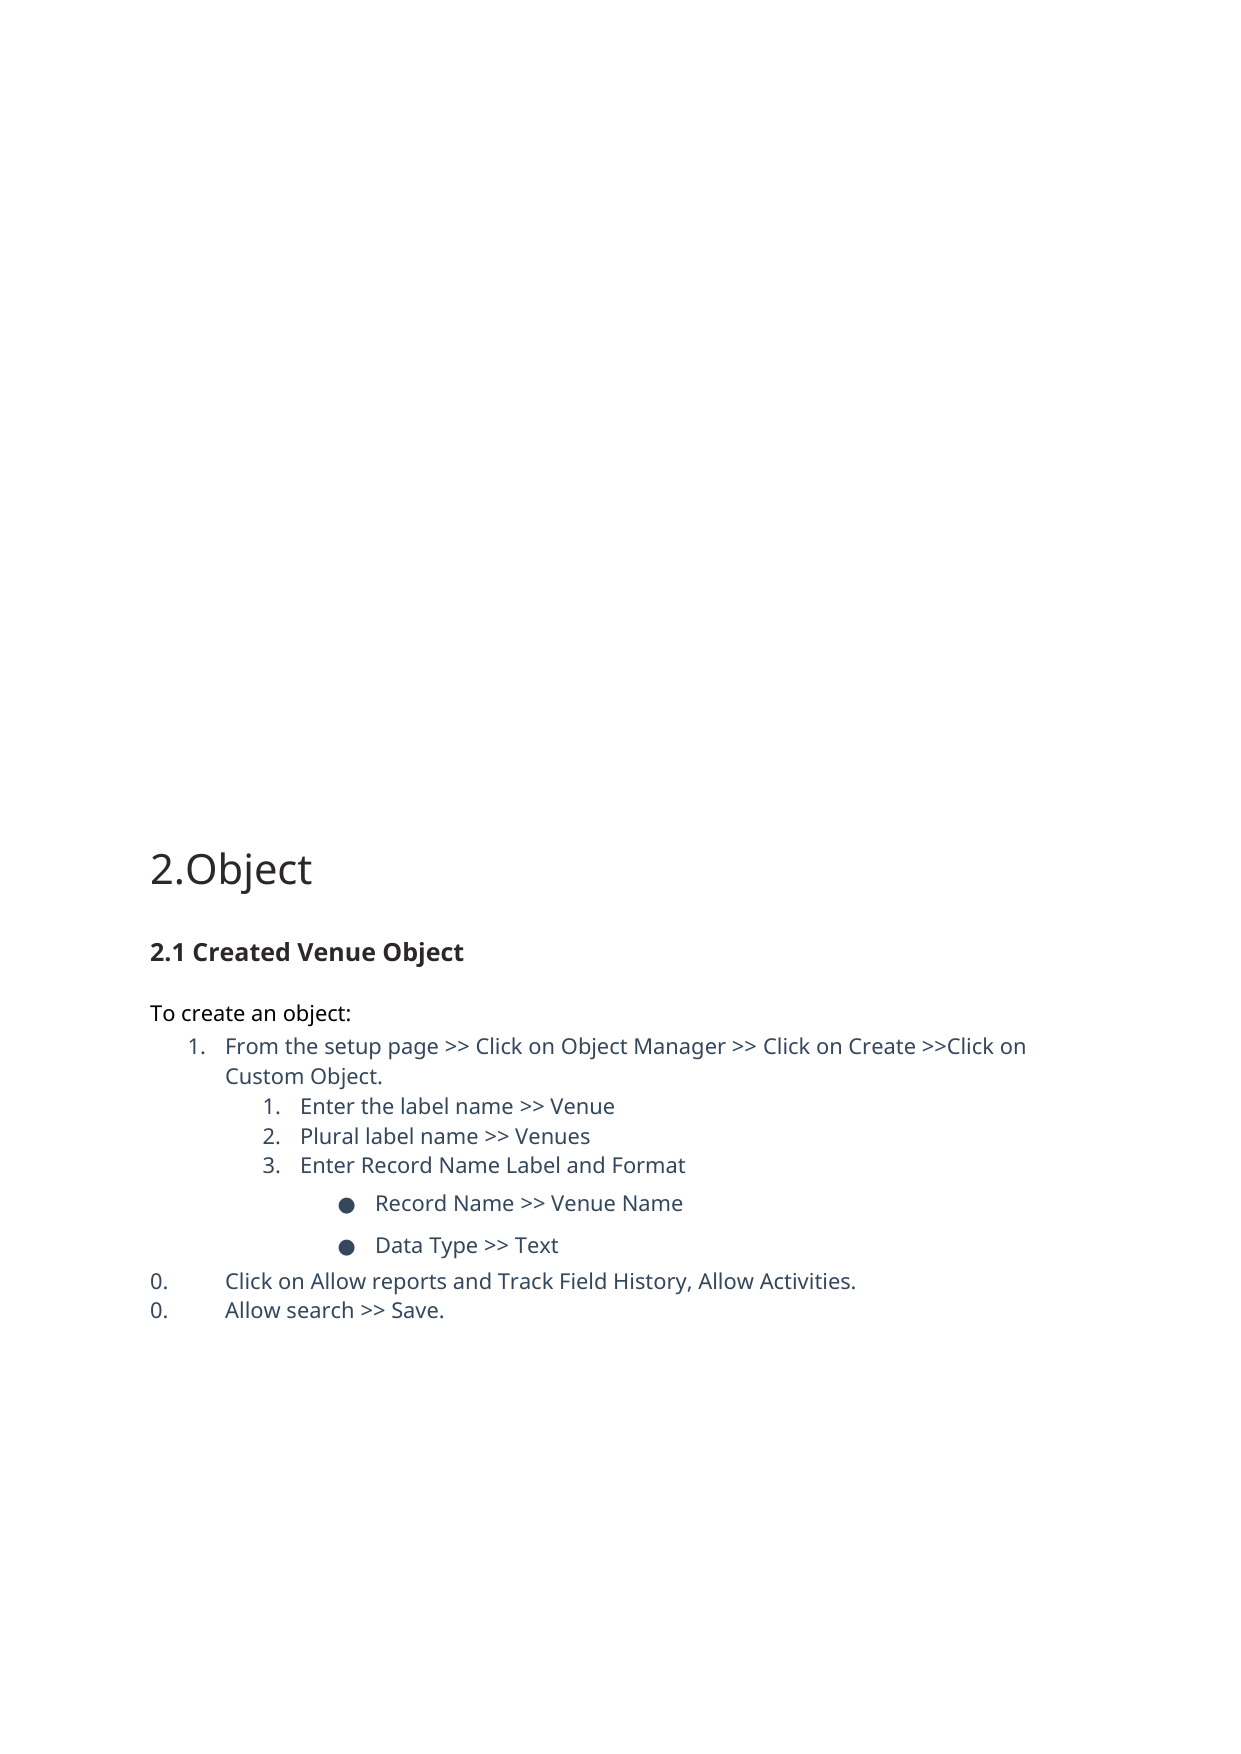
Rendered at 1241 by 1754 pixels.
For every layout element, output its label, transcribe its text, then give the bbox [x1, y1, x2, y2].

list Data Type >> Text [337, 1223, 1090, 1266]
list Allow search >> Save. [150, 1295, 1090, 1325]
list Plural label name >> Venues [262, 1121, 1090, 1150]
list From the setup page >> Click on Object Manager >> Click on Create >>Click on Custom Object. [187, 1031, 1065, 1091]
subtitle 2.1 Created Venue Object [150, 934, 1090, 968]
list Enter the label name >> Venue [262, 1091, 1090, 1121]
list Record Name >> Venue Name [337, 1180, 1090, 1223]
list Click on Allow reports and Track Field History, Allow Activities. [150, 1266, 1090, 1295]
list Enter Record Name Label and Format [262, 1150, 1090, 1180]
subtitle 2.Object [150, 840, 1090, 897]
text To create an object: [150, 998, 1090, 1027]
